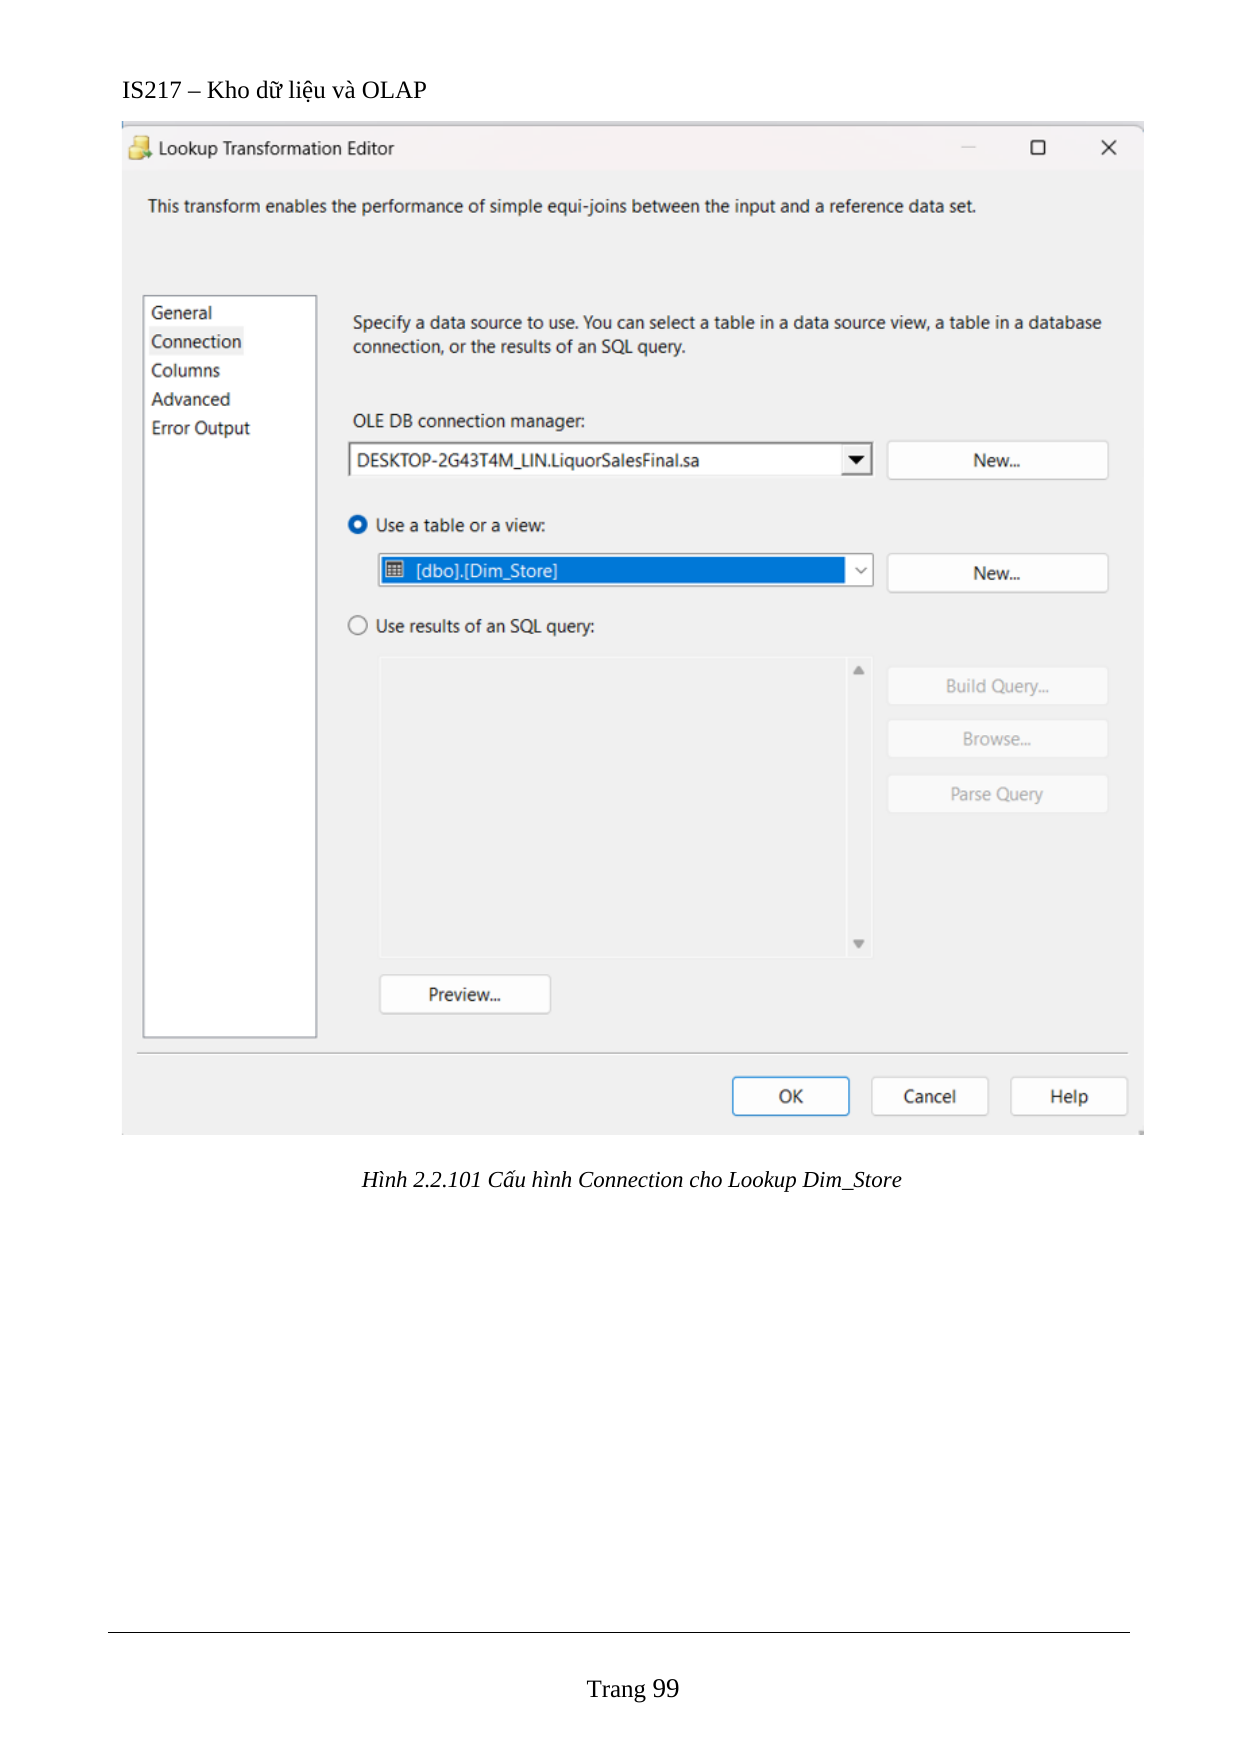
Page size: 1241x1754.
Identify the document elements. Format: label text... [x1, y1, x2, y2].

picture [121, 121, 1144, 1135]
